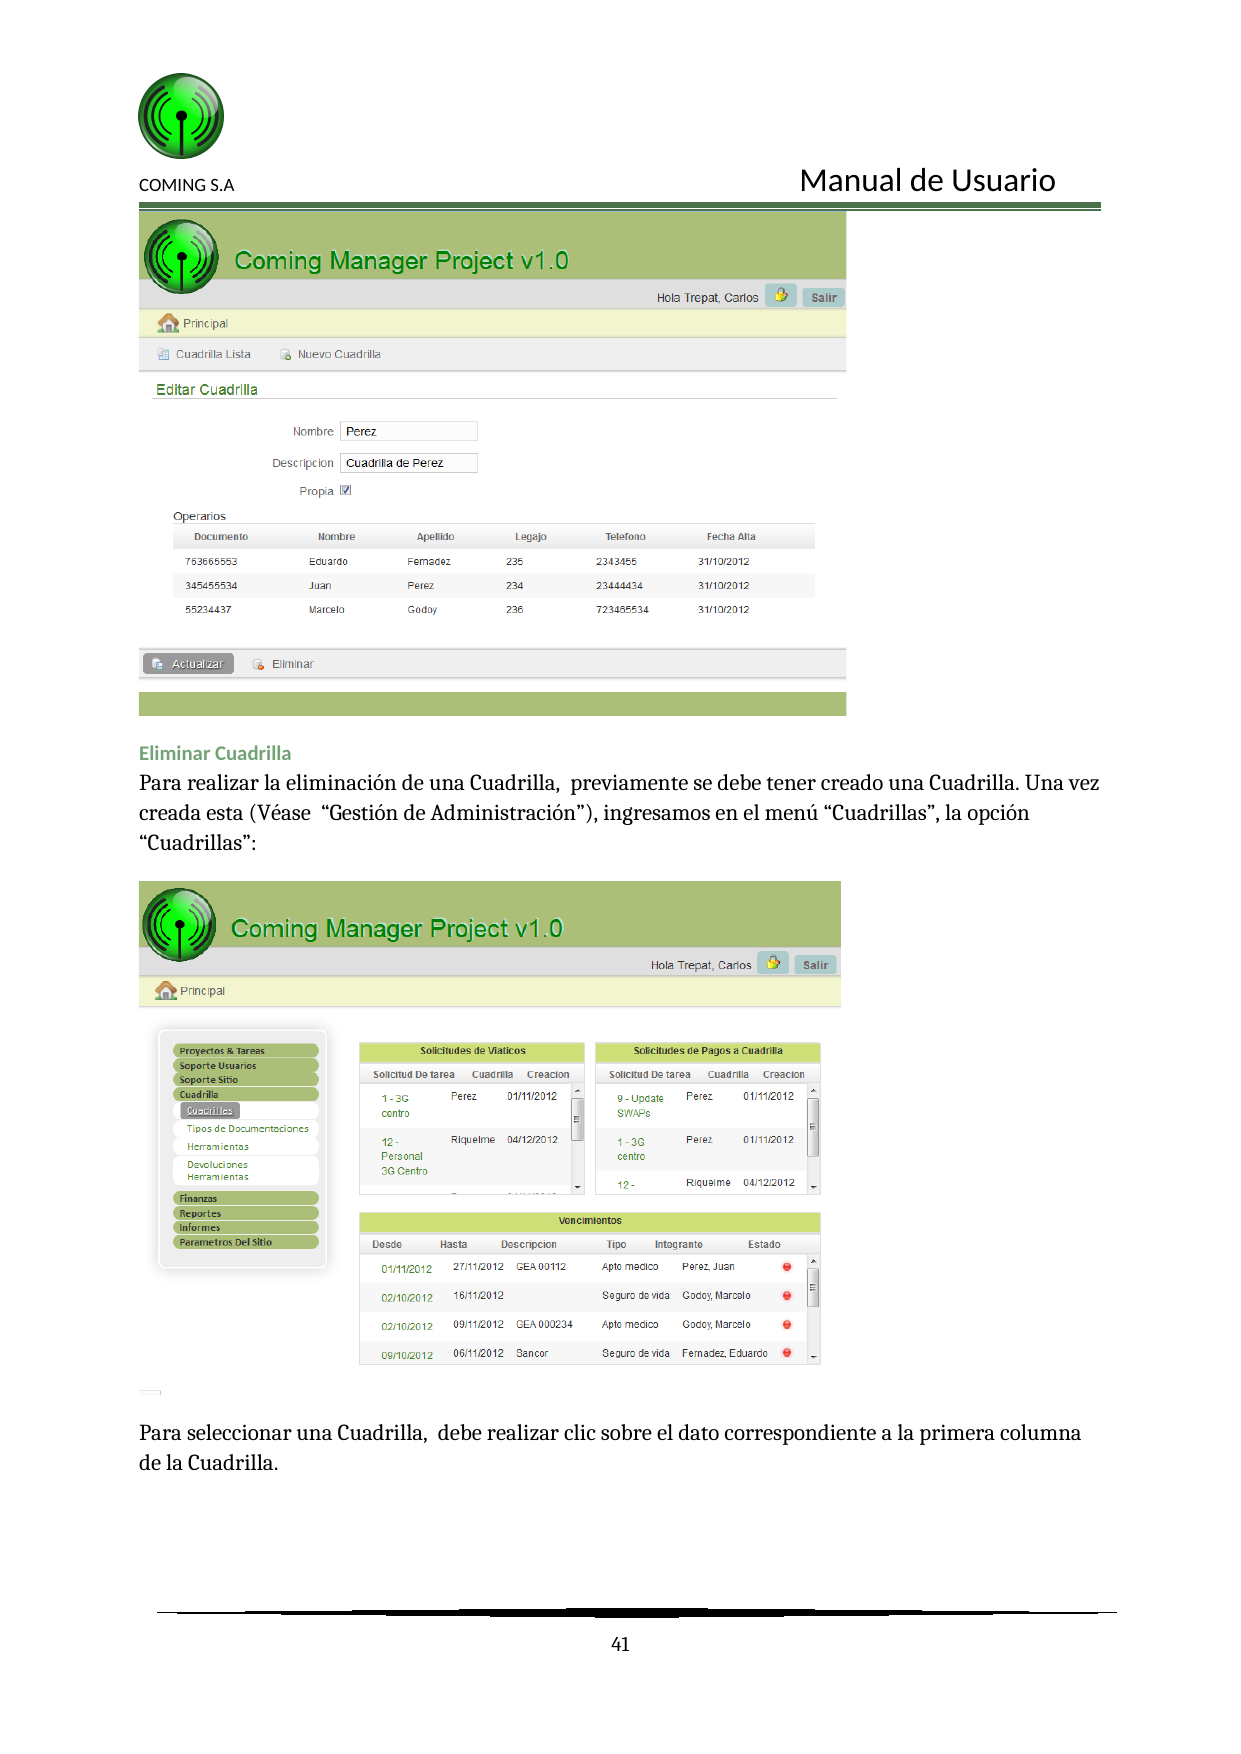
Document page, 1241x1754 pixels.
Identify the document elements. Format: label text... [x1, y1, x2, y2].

subtitle Eliminar Cuadrilla [139, 740, 1101, 766]
picture [138, 73, 224, 159]
picture [138, 211, 847, 716]
text Para realizar la eliminación de una Cuadrilla, previamente se debe tener creado una Cuadrilla. Una vez creada esta (Véase “Gestión de Administración”), ingresamos en el menú “Cuadrillas”, la opción “Cuadrillas”: [139, 769, 1101, 856]
text Para seleccionar una Cuadrilla, debe realizar clic sobre el dato correspondiente a la primera columna de la Cuadrilla. [139, 1420, 1101, 1476]
picture [138, 881, 841, 1395]
